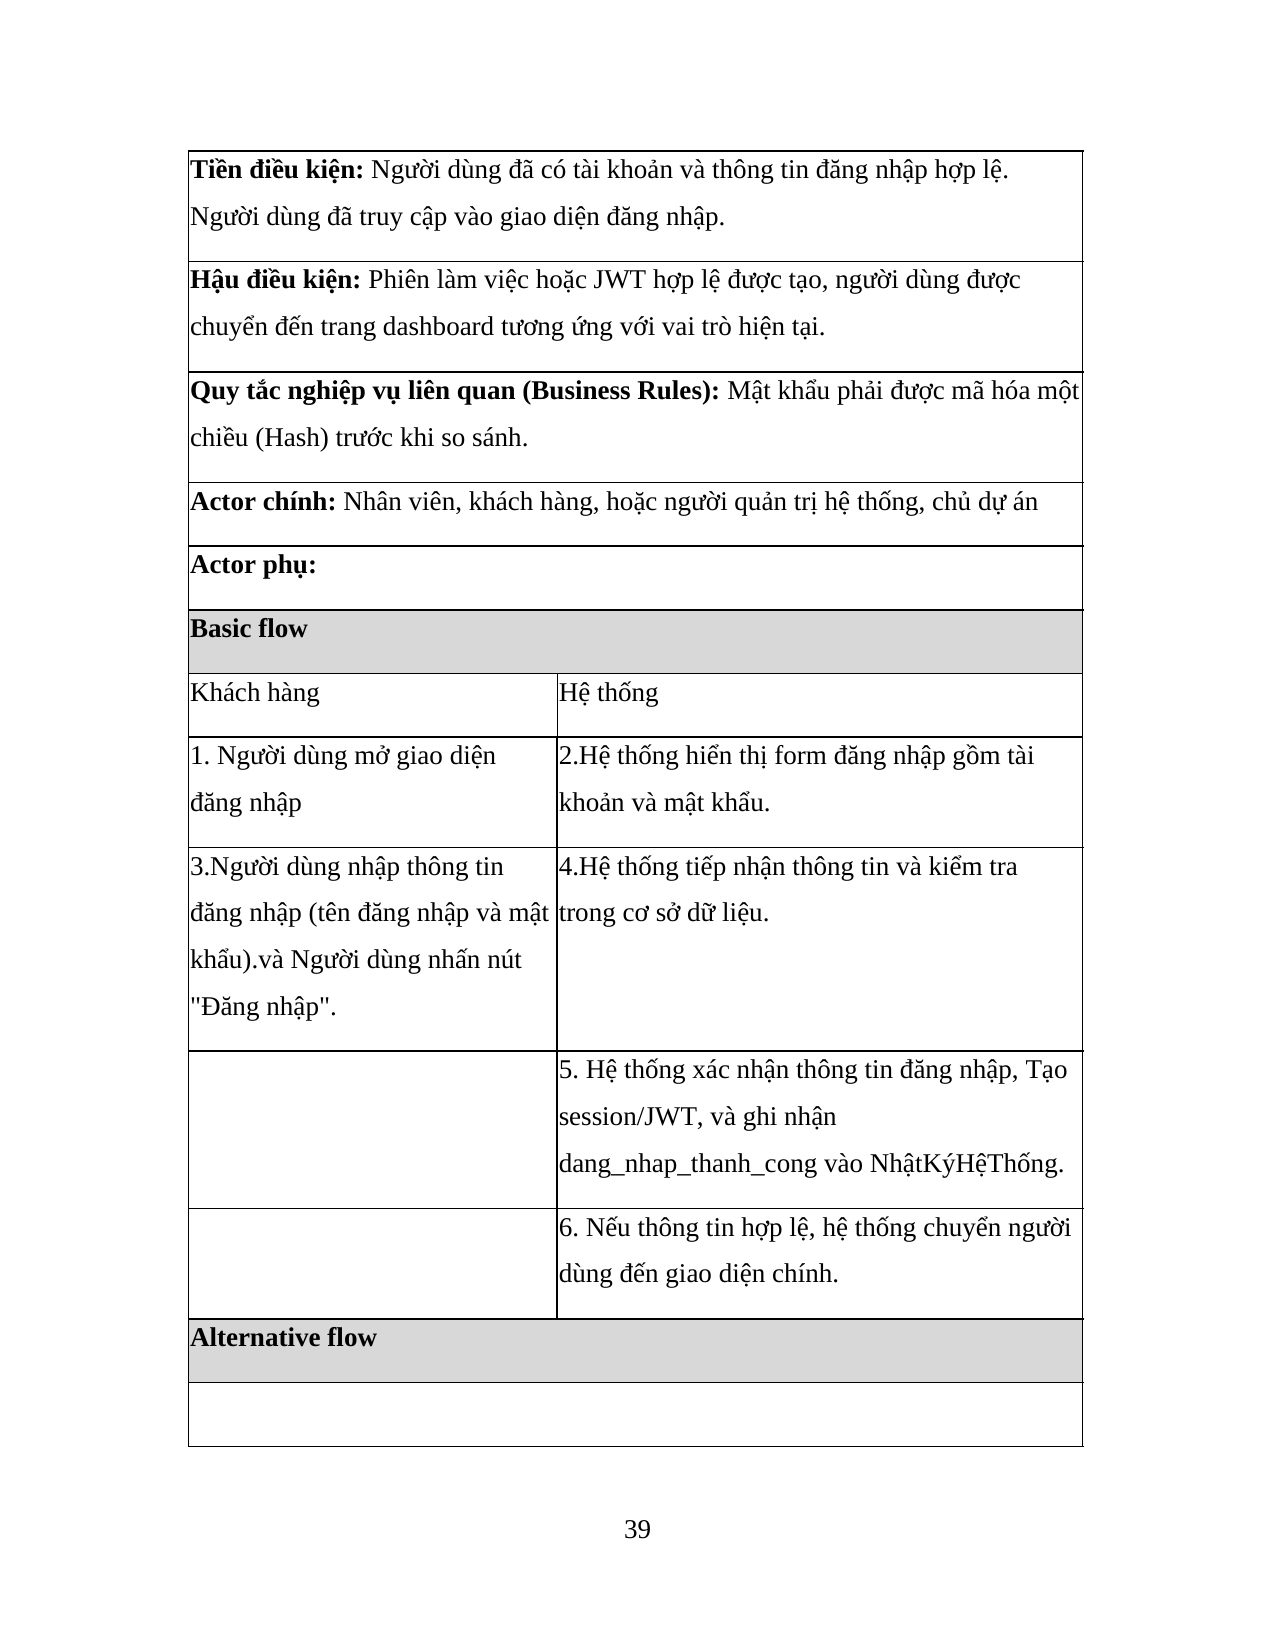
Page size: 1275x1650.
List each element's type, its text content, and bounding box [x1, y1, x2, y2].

table_cell [189, 1209, 556, 1318]
table_cell Tiền điều kiện: Người dùng đã có tài khoản và thông tin đăng nhập hợp lệ. Người dùng đã truy cập vào giao diện đăng nhập. [189, 152, 1082, 261]
table_cell Actor chính: Nhân viên, khách hàng, hoặc người quản trị hệ thống, chủ dự án [189, 483, 1082, 545]
table_cell Actor phụ: [189, 547, 1082, 609]
table_cell Basic flow [189, 611, 1082, 673]
table_cell 2.Hệ thống hiển thị form đăng nhập gồm tài khoản và mật khẩu. [558, 738, 1082, 846]
table_cell [189, 1052, 556, 1207]
table_cell Alternative flow [189, 1320, 1082, 1382]
table_cell Khách hàng [189, 674, 557, 736]
table_cell Hệ thống [558, 674, 1082, 736]
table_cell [189, 1383, 1082, 1446]
table_cell Hậu điều kiện: Phiên làm việc hoặc JWT hợp lệ được tạo, người dùng được chuyển đến trang dashboard tương ứng với vai trò hiện tại. [189, 262, 1082, 371]
table_cell 5. Hệ thống xác nhận thông tin đăng nhập, Tạo session/JWT, và ghi nhận dang_nhap_thanh_cong vào NhậtKýHệThống. [558, 1052, 1082, 1207]
table_cell 3.Người dùng nhập thông tin đăng nhập (tên đăng nhập và mật khẩu).và Người dùng nhấn nút "Đăng nhập". [189, 848, 556, 1050]
table_cell 4.Hệ thống tiếp nhận thông tin và kiểm tra trong cơ sở dữ liệu. [558, 848, 1082, 1050]
table_cell Quy tắc nghiệp vụ liên quan (Business Rules): Mật khẩu phải được mã hóa một chiều (Hash) trước khi so sánh. [189, 373, 1082, 482]
table_cell 6. Nếu thông tin hợp lệ, hệ thống chuyển người dùng đến giao diện chính. [558, 1209, 1082, 1318]
table_cell 1. Người dùng mở giao diện đăng nhập [189, 738, 556, 846]
